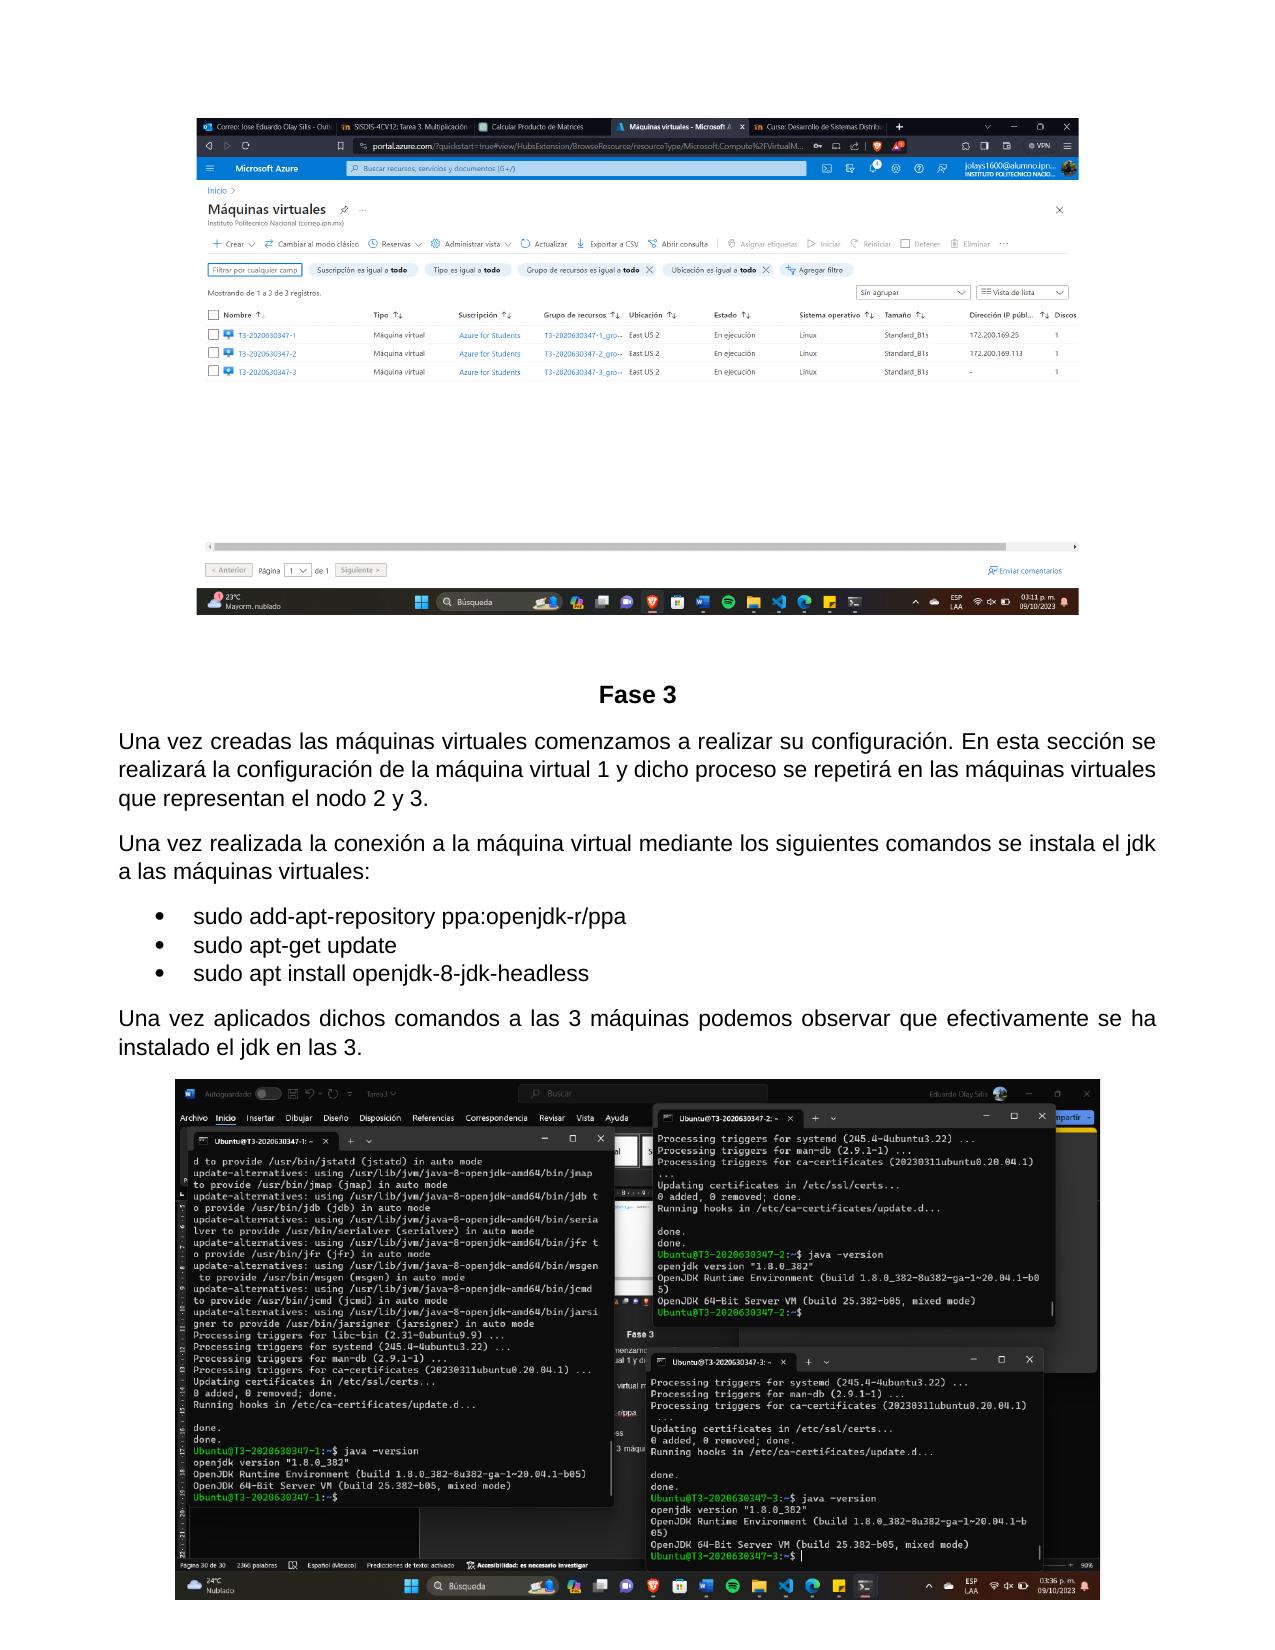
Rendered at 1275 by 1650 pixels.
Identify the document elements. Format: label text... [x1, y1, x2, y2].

text Una vez aplicados dichos comandos a las 3 máquinas podemos observar que efectivamente se ha instalado el jdk en las 3. [118, 1005, 1157, 1060]
picture [196, 118, 1079, 615]
list sudo apt-get update [156, 932, 1157, 958]
text Una vez realizada la conexión a la máquina virtual mediante los siguientes comandos se instala el jdk a las máquinas virtuales: [118, 830, 1157, 884]
text Una vez creadas las máquinas virtuales comenzamos a realizar su configuración. En esta sección se realizará la configuración de la máquina virtual 1 y dicho proceso se repetirá en las máquinas virtuales que representan el nodo 2 y 3. [118, 728, 1157, 811]
text Fase 3 [118, 680, 1157, 709]
list sudo add-apt-repository ppa:openjdk-r/ppa [156, 903, 1157, 929]
list sudo apt install openjdk-8-jdk-headless [156, 960, 1157, 986]
picture [175, 1079, 1100, 1600]
